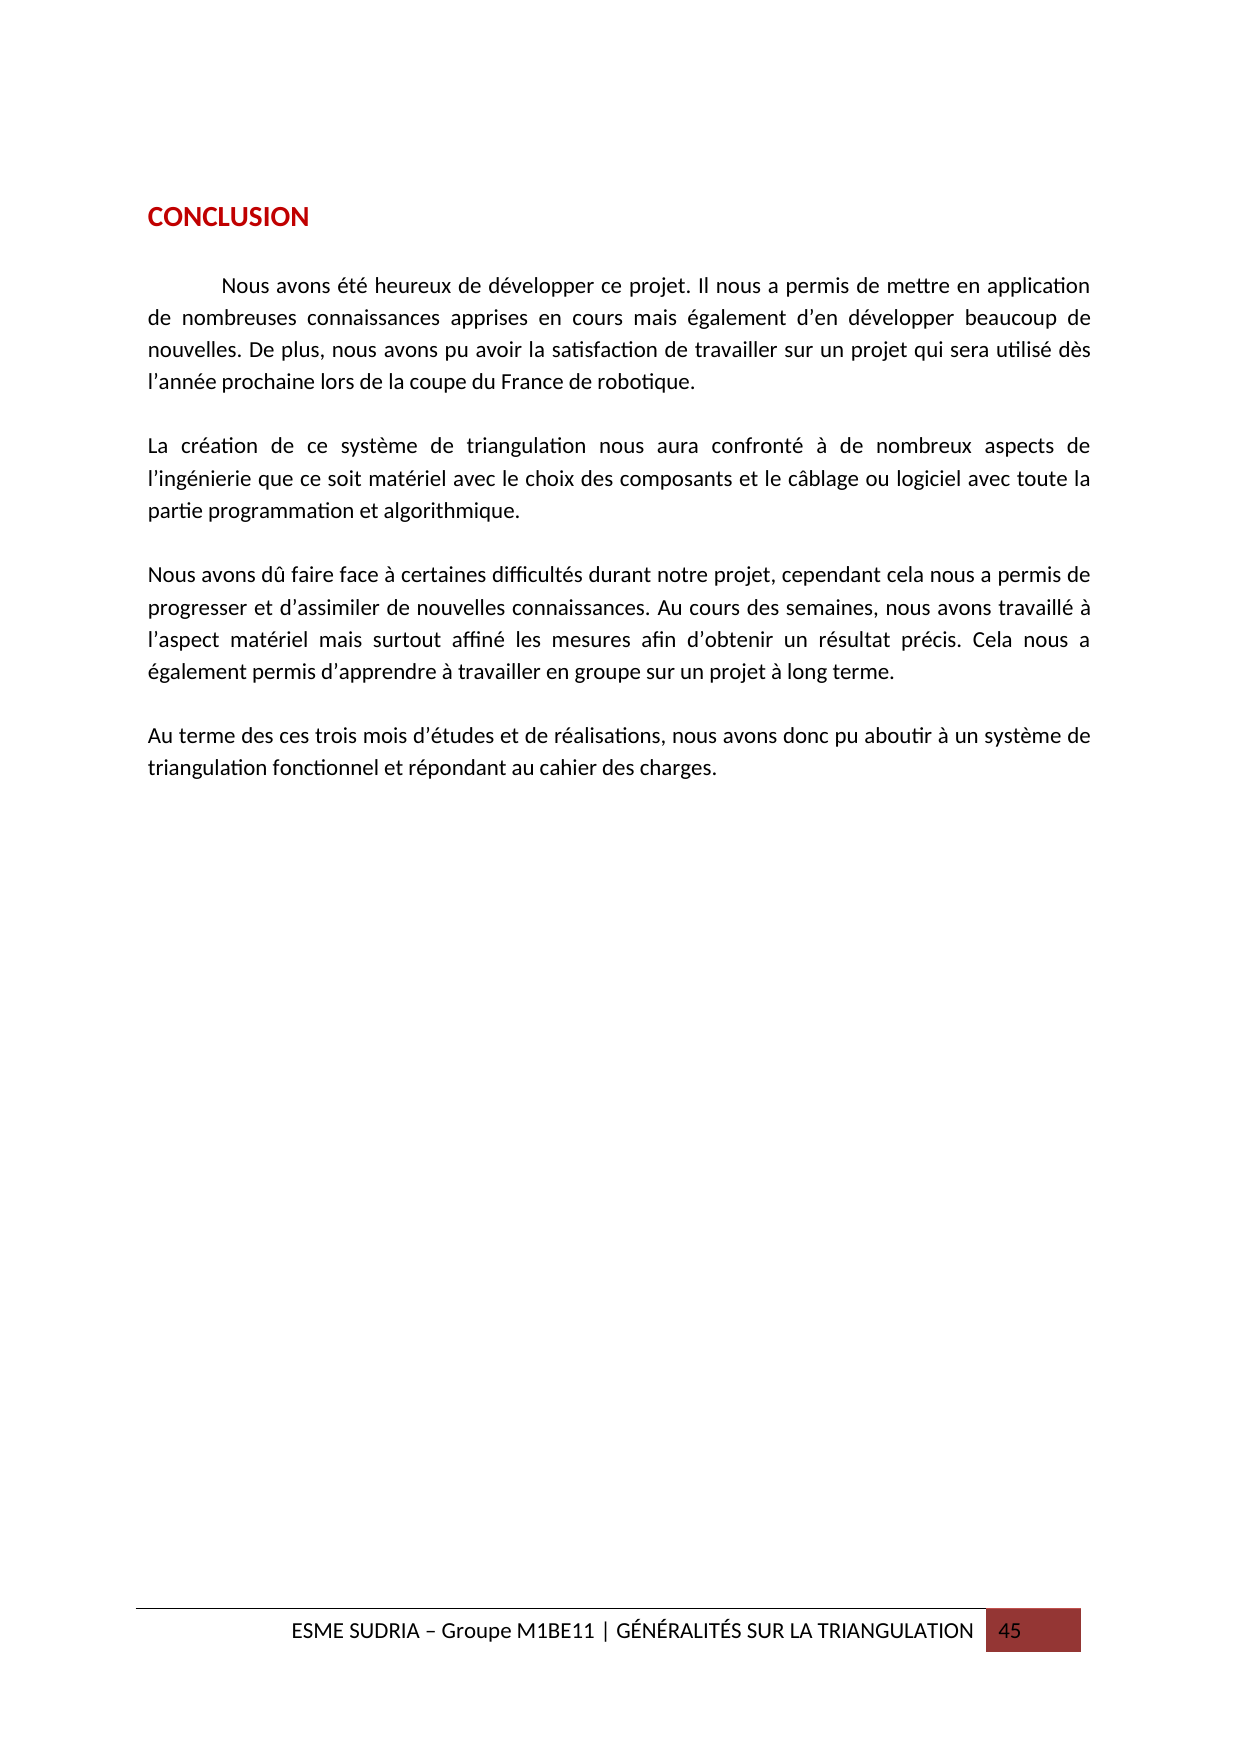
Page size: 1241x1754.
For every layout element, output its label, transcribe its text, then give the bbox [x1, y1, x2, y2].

text Au terme des ces trois mois d’études et de réalisations, nous avons donc pu aboutir à un système de triangulation fonctionnel et répondant au cahier des charges. [148, 721, 1093, 782]
text Nous avons dû faire face à certaines difficultés durant notre projet, cependant cela nous a permis de progresser et d’assimiler de nouvelles connaissances. Au cours des semaines, nous avons travaillé à l’aspect matériel mais surtout affiné les mesures afin d’obtenir un résultat précis. Cela nous a également permis d’apprendre à travailler en groupe sur un projet à long terme. [148, 560, 1093, 685]
text Nous avons été heureux de développer ce projet. Il nous a permis de mettre en application de nombreuses connaissances apprises en cours mais également d’en développer beaucoup de nouvelles. De plus, nous avons pu avoir la satisfaction de travailler sur un projet qui sera utilisé dès l’année prochaine lors de la coupe du France de robotique. [148, 271, 1093, 395]
subtitle CONCLUSION [148, 198, 1093, 233]
text La création de ce système de triangulation nous aura confronté à de nombreux aspects de l’ingénierie que ce soit matériel avec le choix des composants et le câblage ou logiciel avec toute la partie programmation et algorithmique. [148, 432, 1093, 524]
